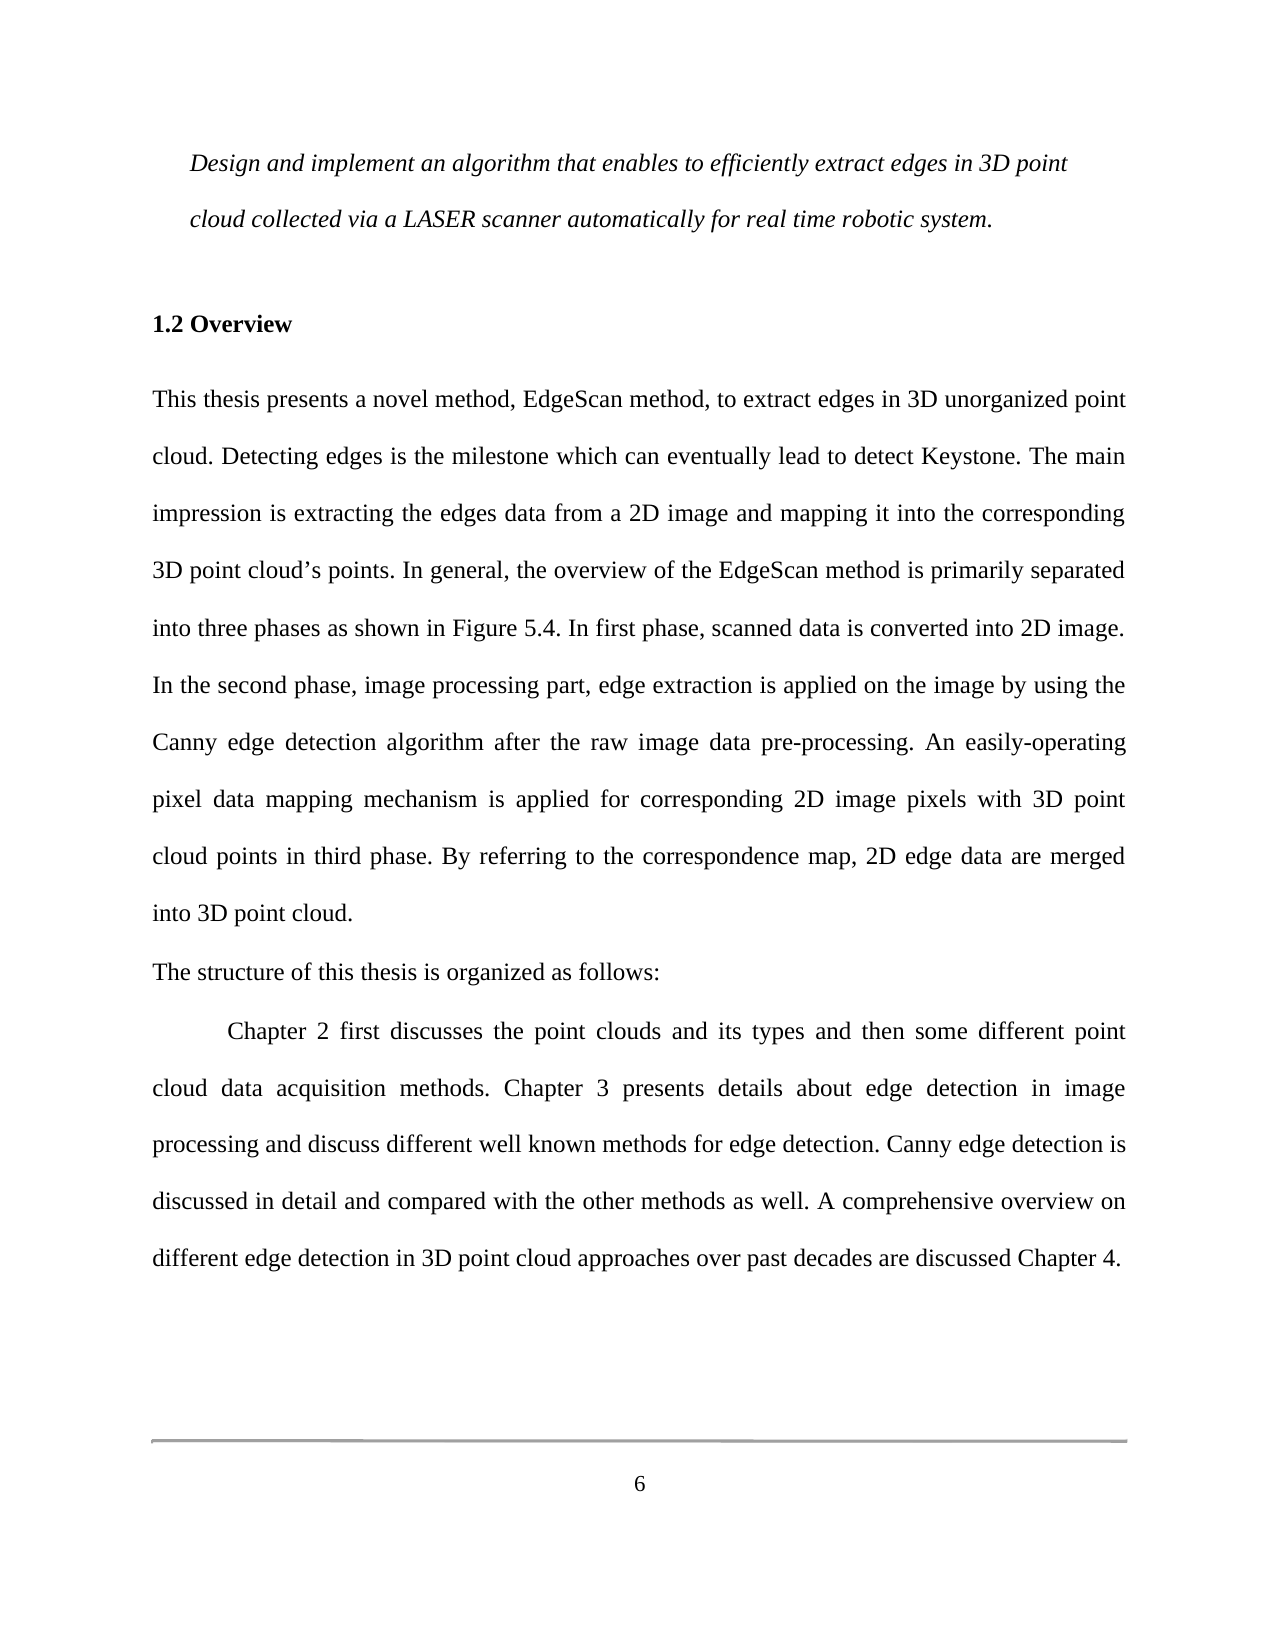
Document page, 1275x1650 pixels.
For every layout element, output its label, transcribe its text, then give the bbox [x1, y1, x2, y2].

text This thesis presents a novel method, EdgeScan method, to extract edges in 3D unorganized point cloud. Detecting edges is the milestone which can eventually lead to detect Keystone. The main impression is extracting the edges data from a 2D image and mapping it into the corresponding 3D point cloud’s points. In general, the overview of the EdgeScan method is primarily separated into three phases as shown in Figure 5.4. In first phase, scanned data is converted into 2D image. In the second phase, image processing part, edge extraction is applied on the image by using the Canny edge detection algorithm after the raw image data pre-processing. An easily-operating pixel data mapping mechanism is applied for corresponding 2D image pixels with 3D point cloud points in third phase. By referring to the correspondence map, 2D edge data are merged into 3D point cloud. [152, 384, 1127, 927]
text 1.2 Overview [152, 309, 1127, 338]
text Design and implement an algorithm that enables to efficiently extract edges in 3D point cloud collected via a LASER scanner automatically for real time robotic system. [189, 148, 1069, 232]
text The structure of this thesis is organized as follows: [152, 957, 1127, 986]
text Chapter 2 first discusses the point clouds and its types and then some different point cloud data acquisition methods. Chapter 3 presents details about edge detection in image processing and discuss different well known methods for edge detection. Canny edge detection is discussed in detail and compared with the other methods as well. A comprehensive overview on different edge detection in 3D point cloud approaches over past decades are discussed Chapter 4. [152, 1016, 1127, 1272]
text 6 [150, 1470, 1129, 1497]
